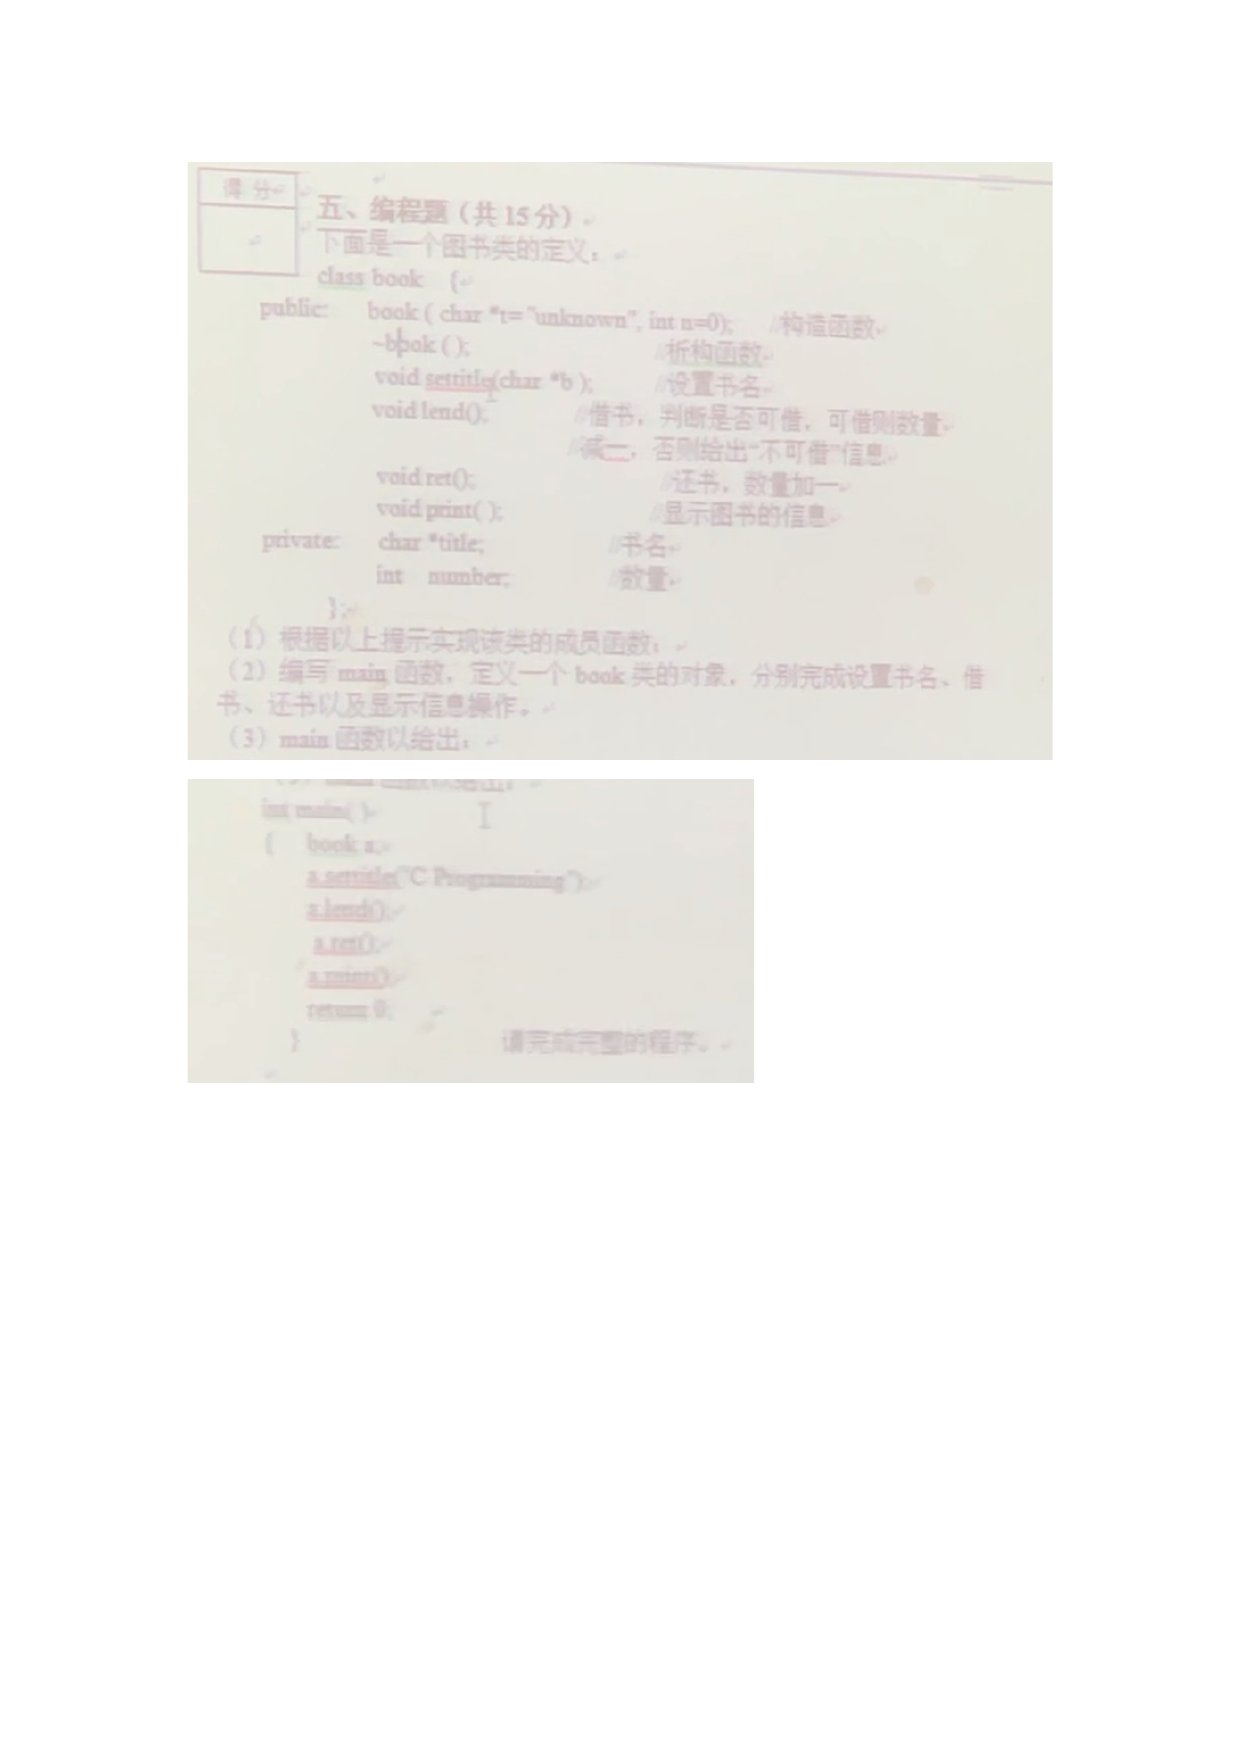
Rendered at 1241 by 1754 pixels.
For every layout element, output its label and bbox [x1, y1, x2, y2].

picture [187, 779, 755, 1083]
picture [187, 162, 1053, 760]
